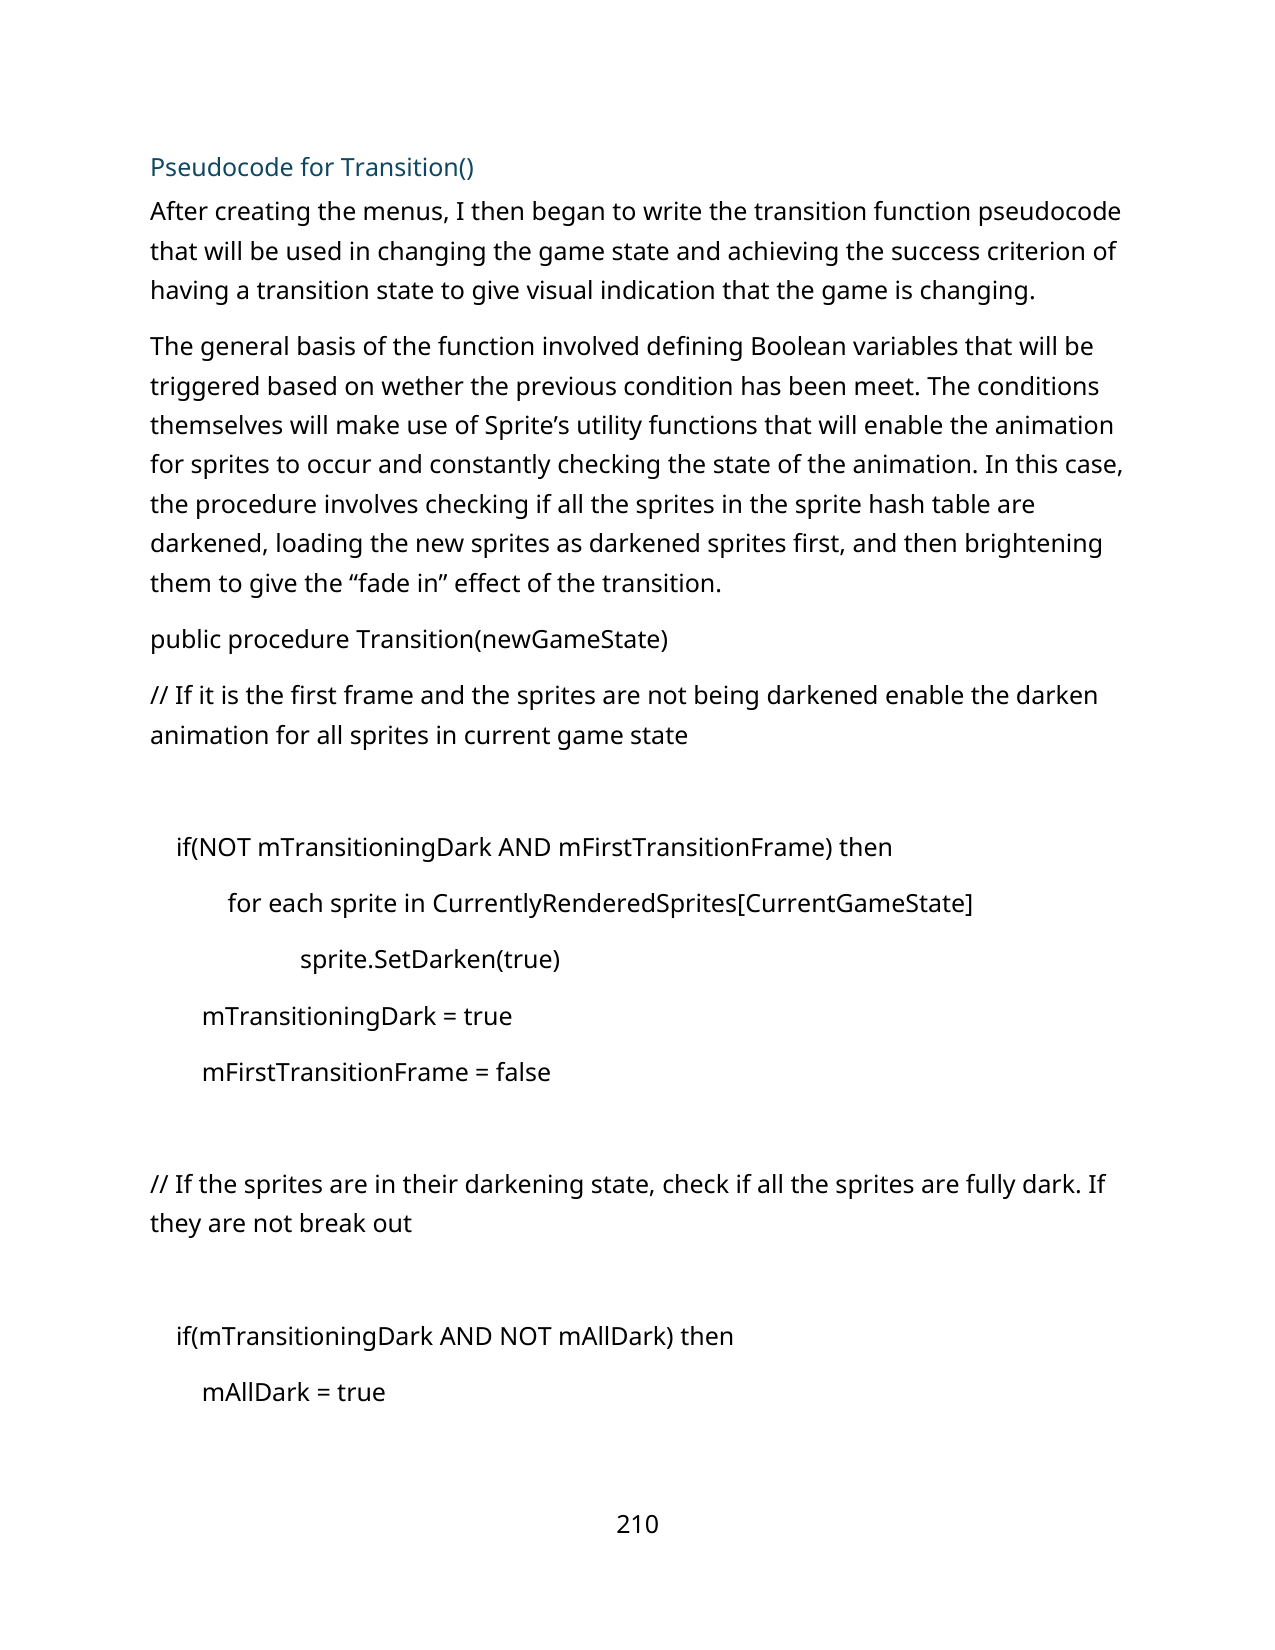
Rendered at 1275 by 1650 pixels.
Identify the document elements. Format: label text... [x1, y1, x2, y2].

text sprite.SetDarken(true) [150, 942, 1125, 976]
text for each sprite in CurrentlyRenderedSprites[CurrentGameState] [150, 886, 1125, 920]
text // If the sprites are in their darkening state, check if all the sprites are fully dark. If they are not break out [150, 1167, 1125, 1240]
subtitle Pseudocode for Transition() [150, 150, 1125, 184]
text mAllDark = true [150, 1374, 1125, 1408]
text The general basis of the function involved defining Boolean variables that will be triggered based on wether the previous condition has been meet. The conditions themselves will make use of Sprite’s utility functions that will enable the animation for sprites to occur and constantly checking the state of the animation. In this case, the procedure involves checking if all the sprites in the sprite hash table are darkened, loading the new sprites as darkened sprites first, and then brightening them to give the “fade in” effect of the transition. [150, 329, 1125, 600]
text mFirstTransitionFrame = false [150, 1054, 1125, 1088]
text // If it is the first frame and the sprites are not being darkened enable the darken animation for all sprites in current game state [150, 678, 1125, 751]
text public procedure Transition(newGameState) [150, 622, 1125, 656]
text mTransitioningDark = true [150, 998, 1125, 1032]
text if(mTransitioningDark AND NOT mAllDark) then [150, 1318, 1125, 1352]
text if(NOT mTransitioningDark AND mFirstTransitionFrame) then [150, 830, 1125, 864]
text After creating the menus, I then began to write the transition function pseudocode that will be used in changing the game state and achieving the success criterion of having a transition state to give visual indication that the game is changing. [150, 194, 1125, 307]
